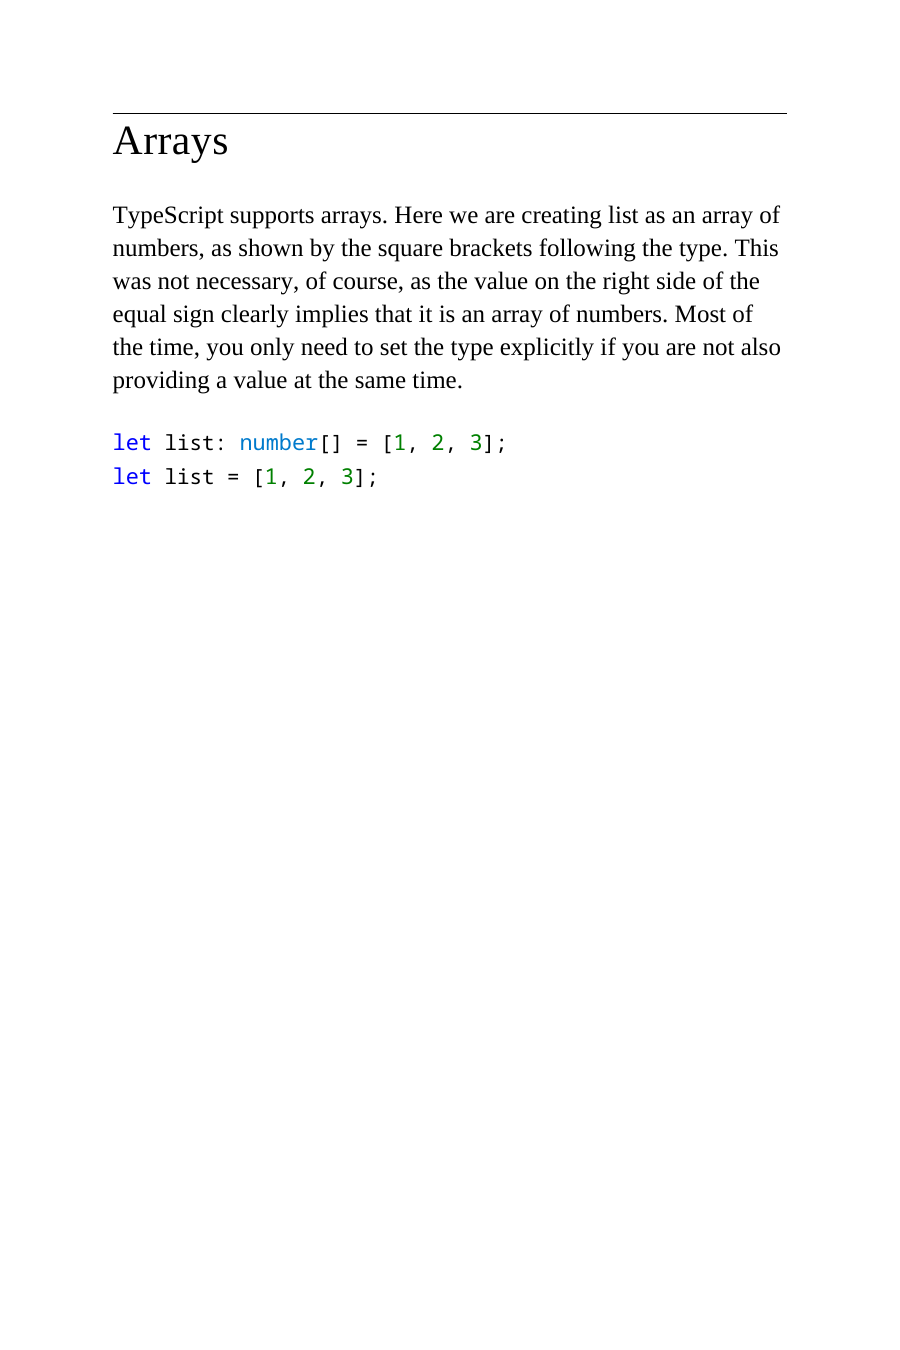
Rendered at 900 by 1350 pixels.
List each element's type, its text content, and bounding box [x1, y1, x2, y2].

text let list = [1, 2, 3]; [112, 461, 787, 491]
subtitle Arrays [112, 114, 787, 163]
text let list: number[] = [1, 2, 3]; [112, 427, 787, 457]
text TypeScript supports arrays. Here we are creating list as an array of numbers, as shown by the square brackets following the type. This was not necessary, of course, as the value on the right side of the equal sign clearly implies that it is an array of numbers. Most of the time, you only need to set the type explicitly if you are not also providing a value at the same time. [112, 200, 787, 394]
